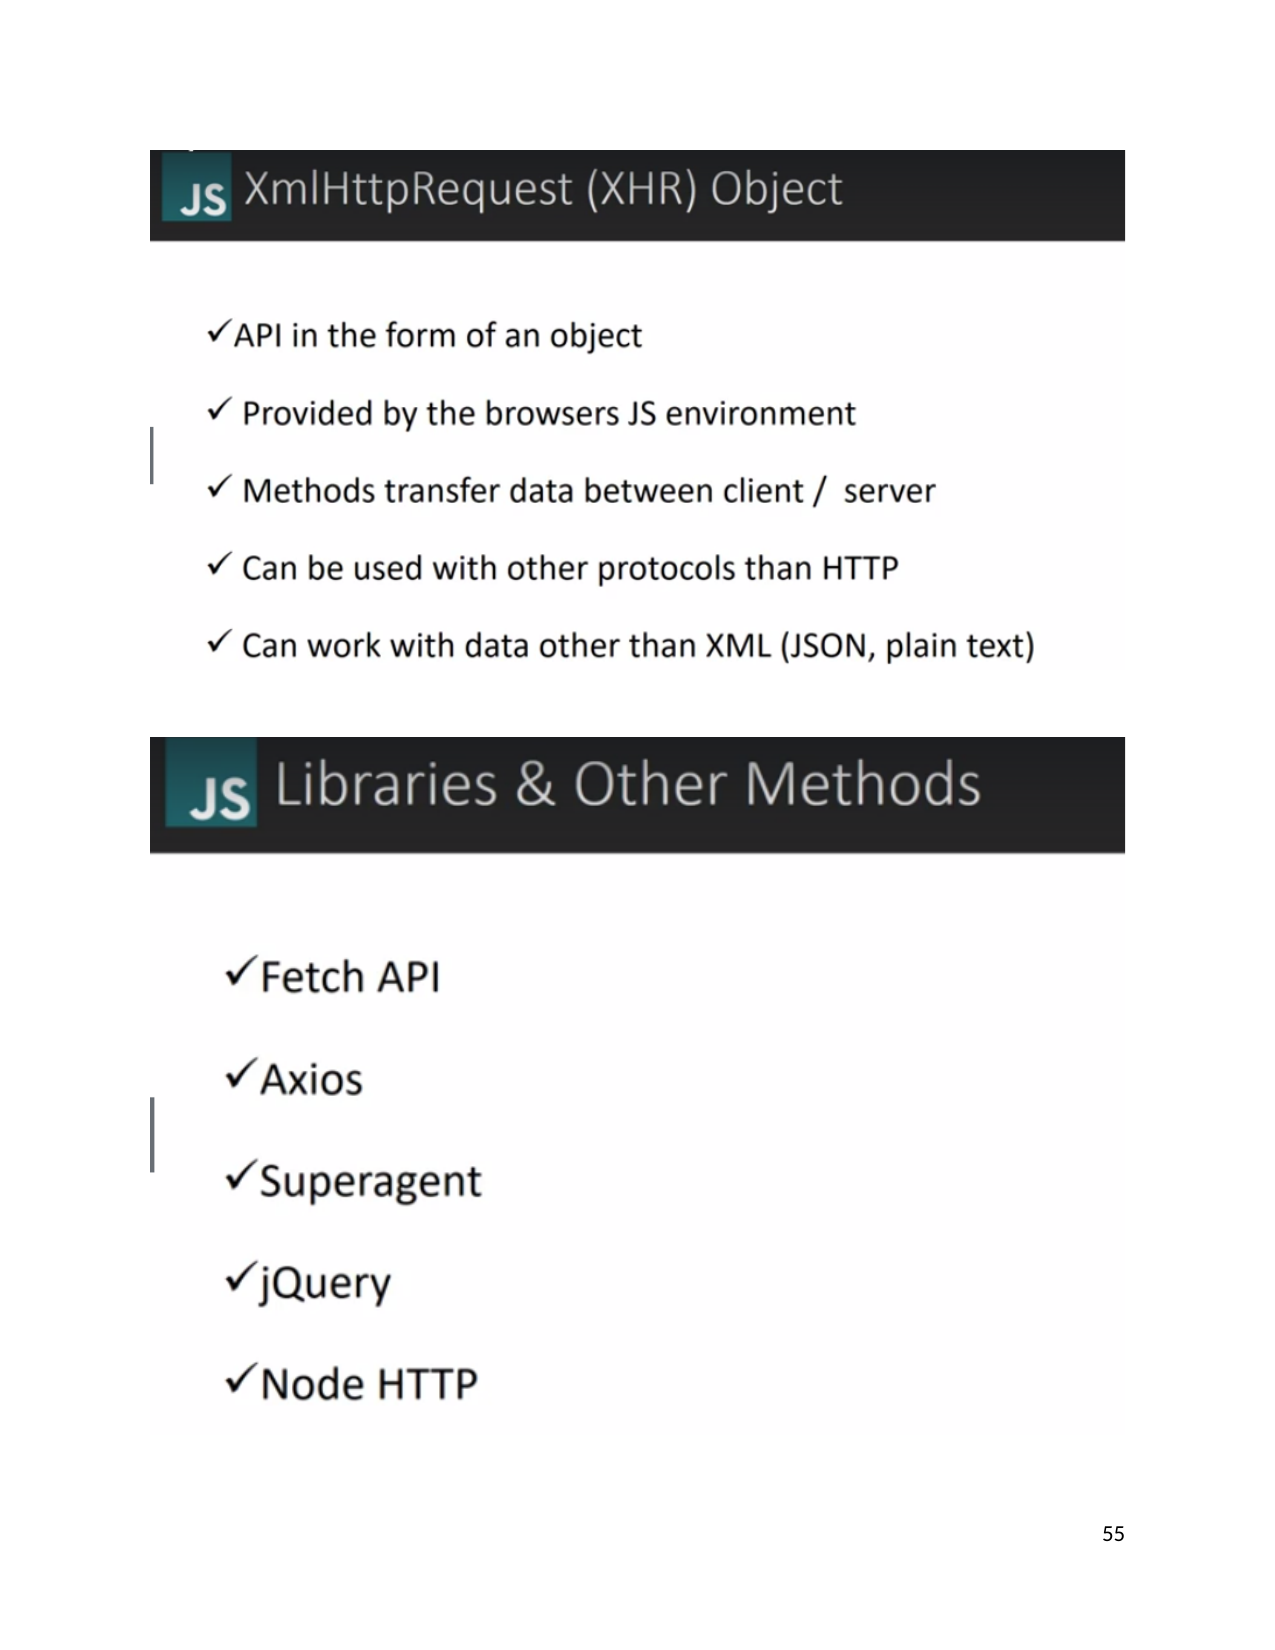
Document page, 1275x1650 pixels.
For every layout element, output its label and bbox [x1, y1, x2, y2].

picture [150, 150, 1125, 670]
picture [150, 737, 1125, 1435]
